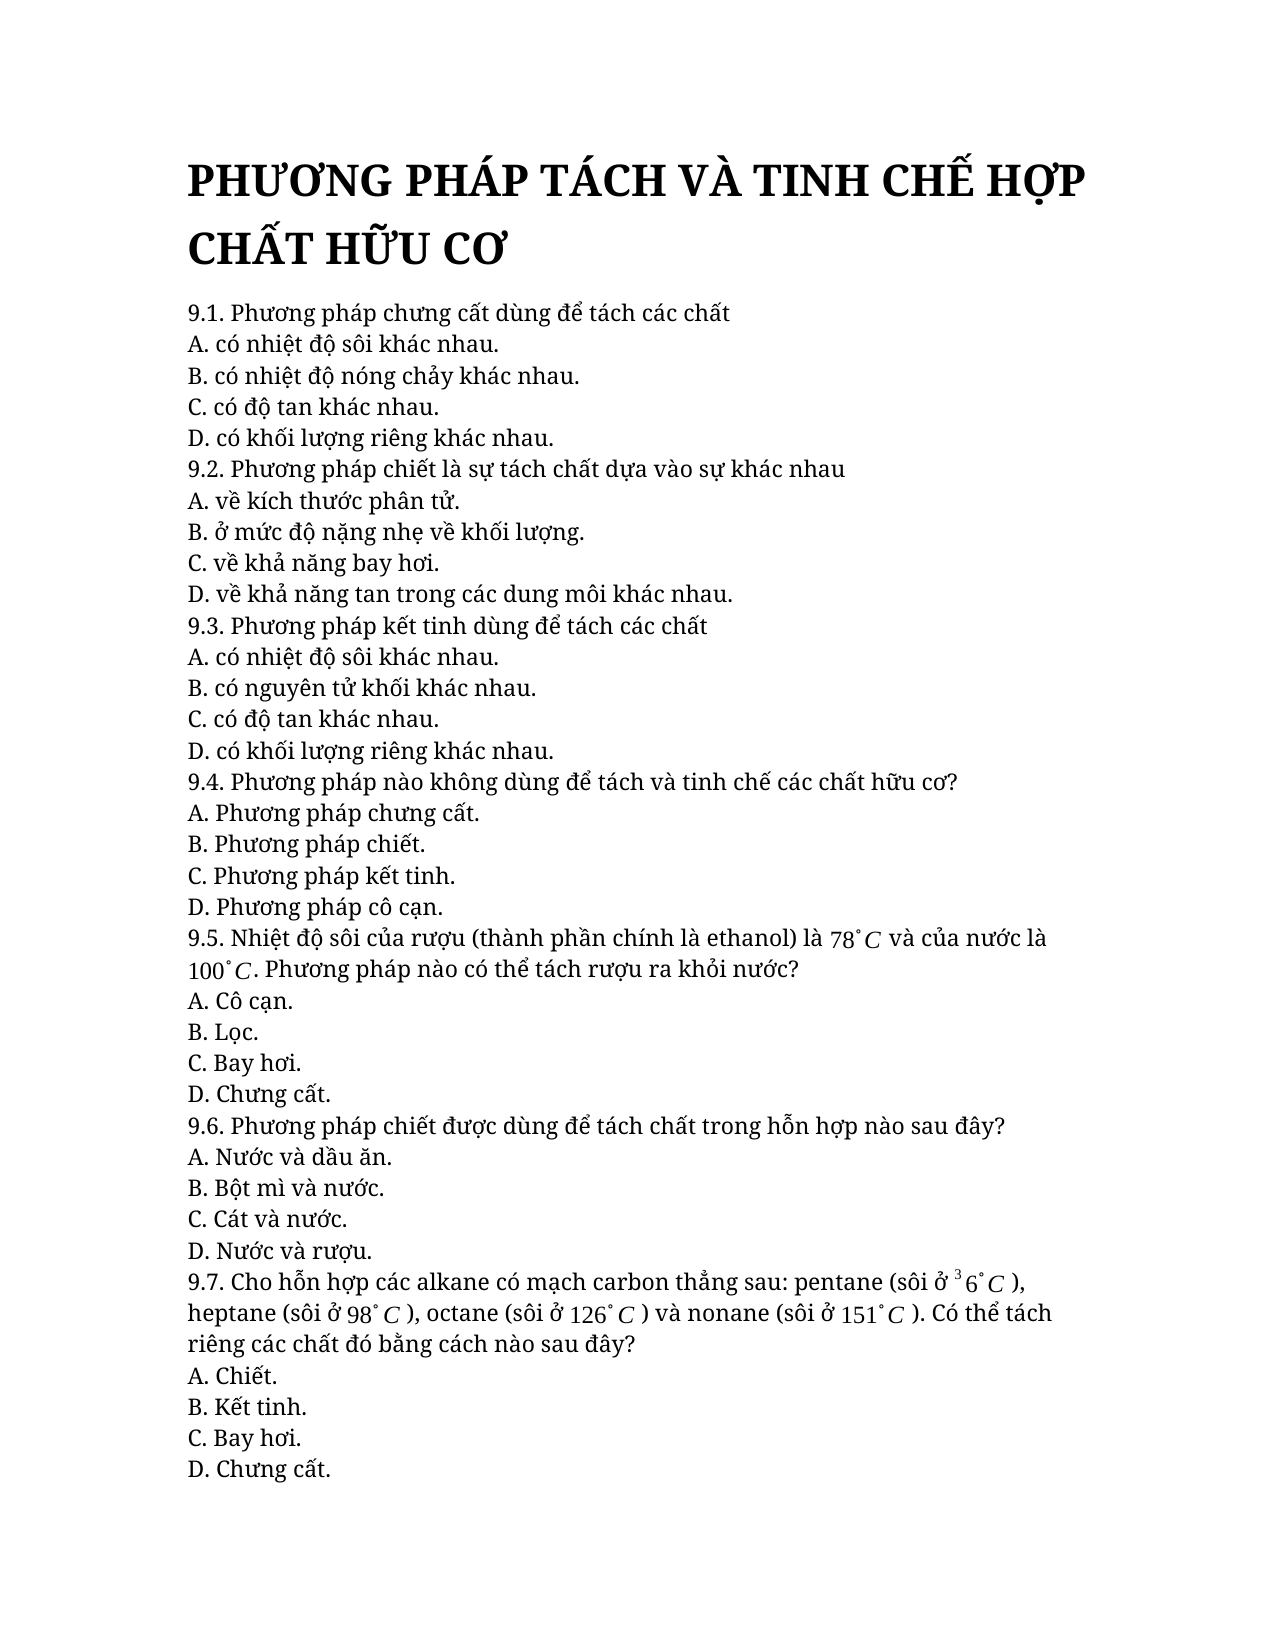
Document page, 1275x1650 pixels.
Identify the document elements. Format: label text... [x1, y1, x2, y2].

text PHƯƠNG PHÁP TÁCH VÀ TINH CHẾ HỢP CHẤT HỮU CƠ [187, 150, 1087, 277]
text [187, 297, 1087, 1484]
